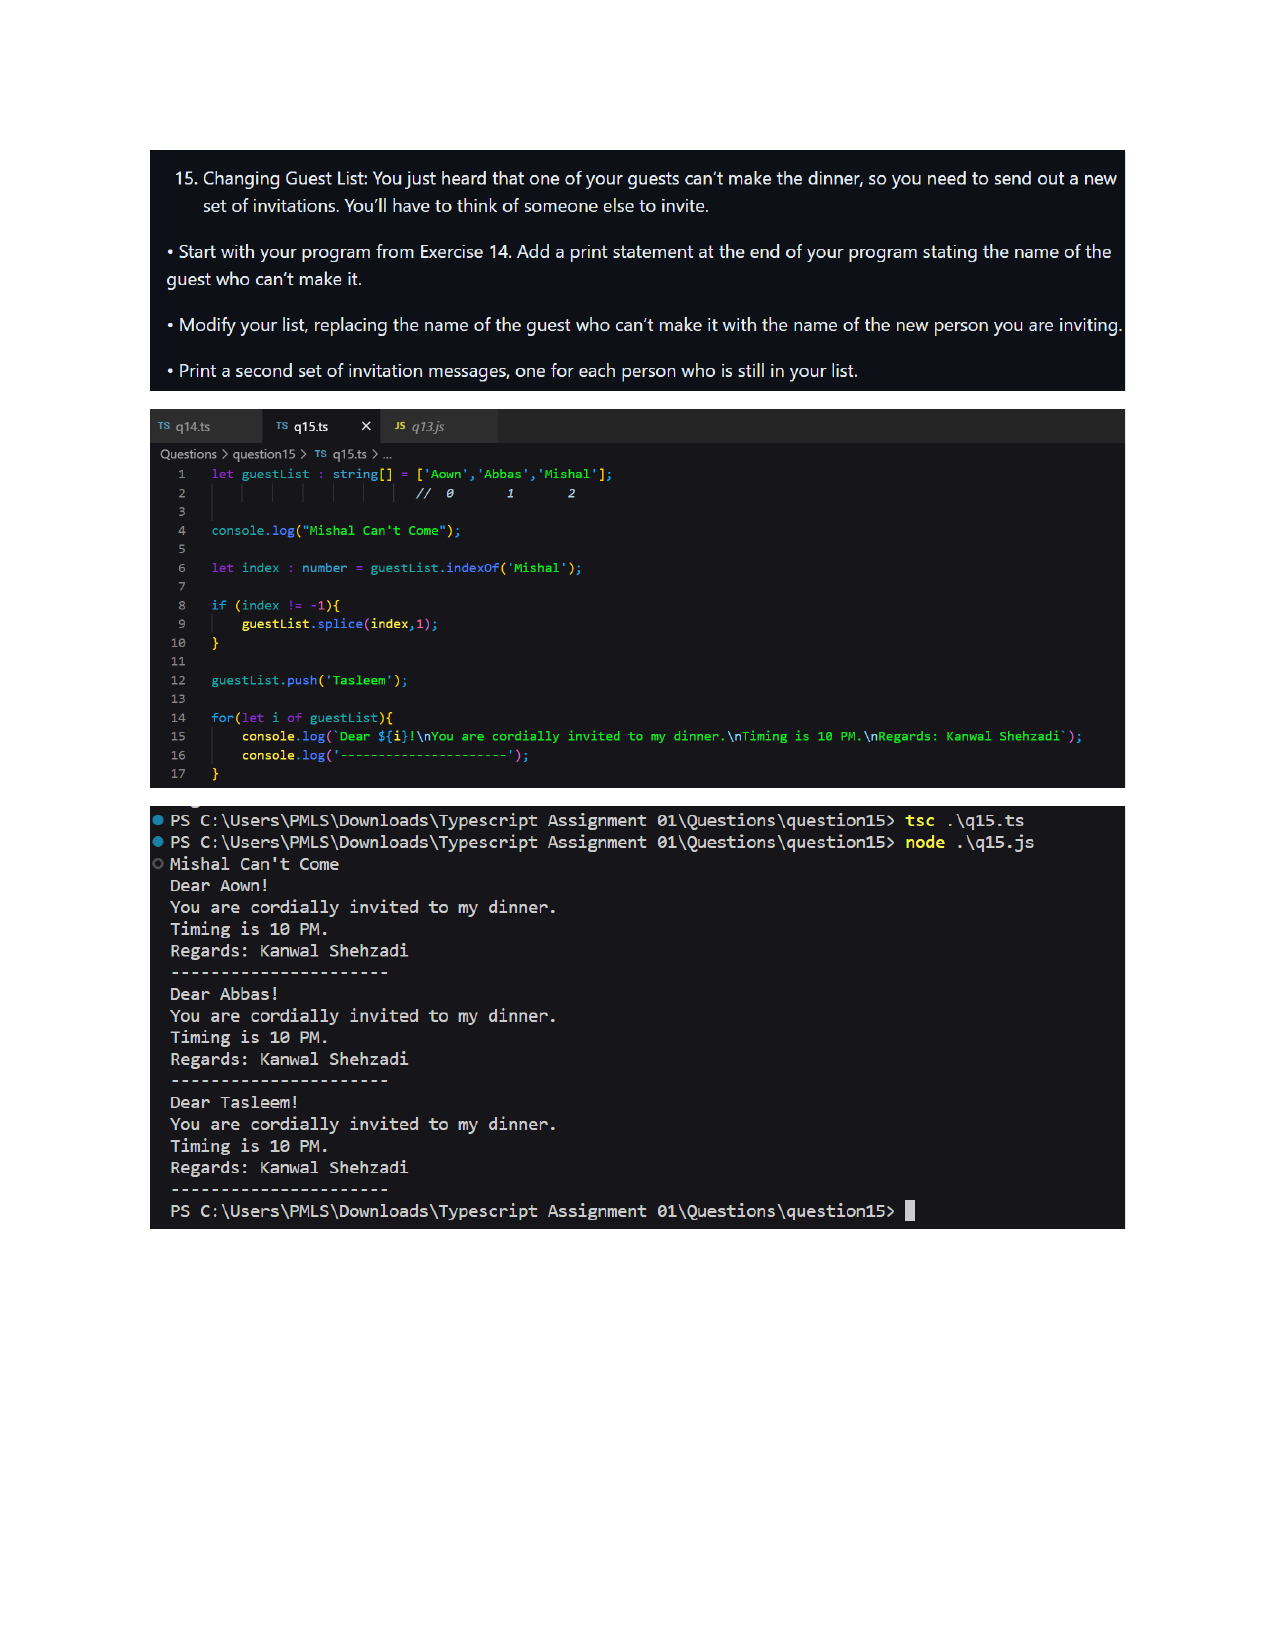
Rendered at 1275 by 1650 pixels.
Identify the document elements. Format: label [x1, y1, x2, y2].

picture [150, 409, 1125, 788]
picture [150, 150, 1125, 391]
picture [150, 806, 1125, 1229]
